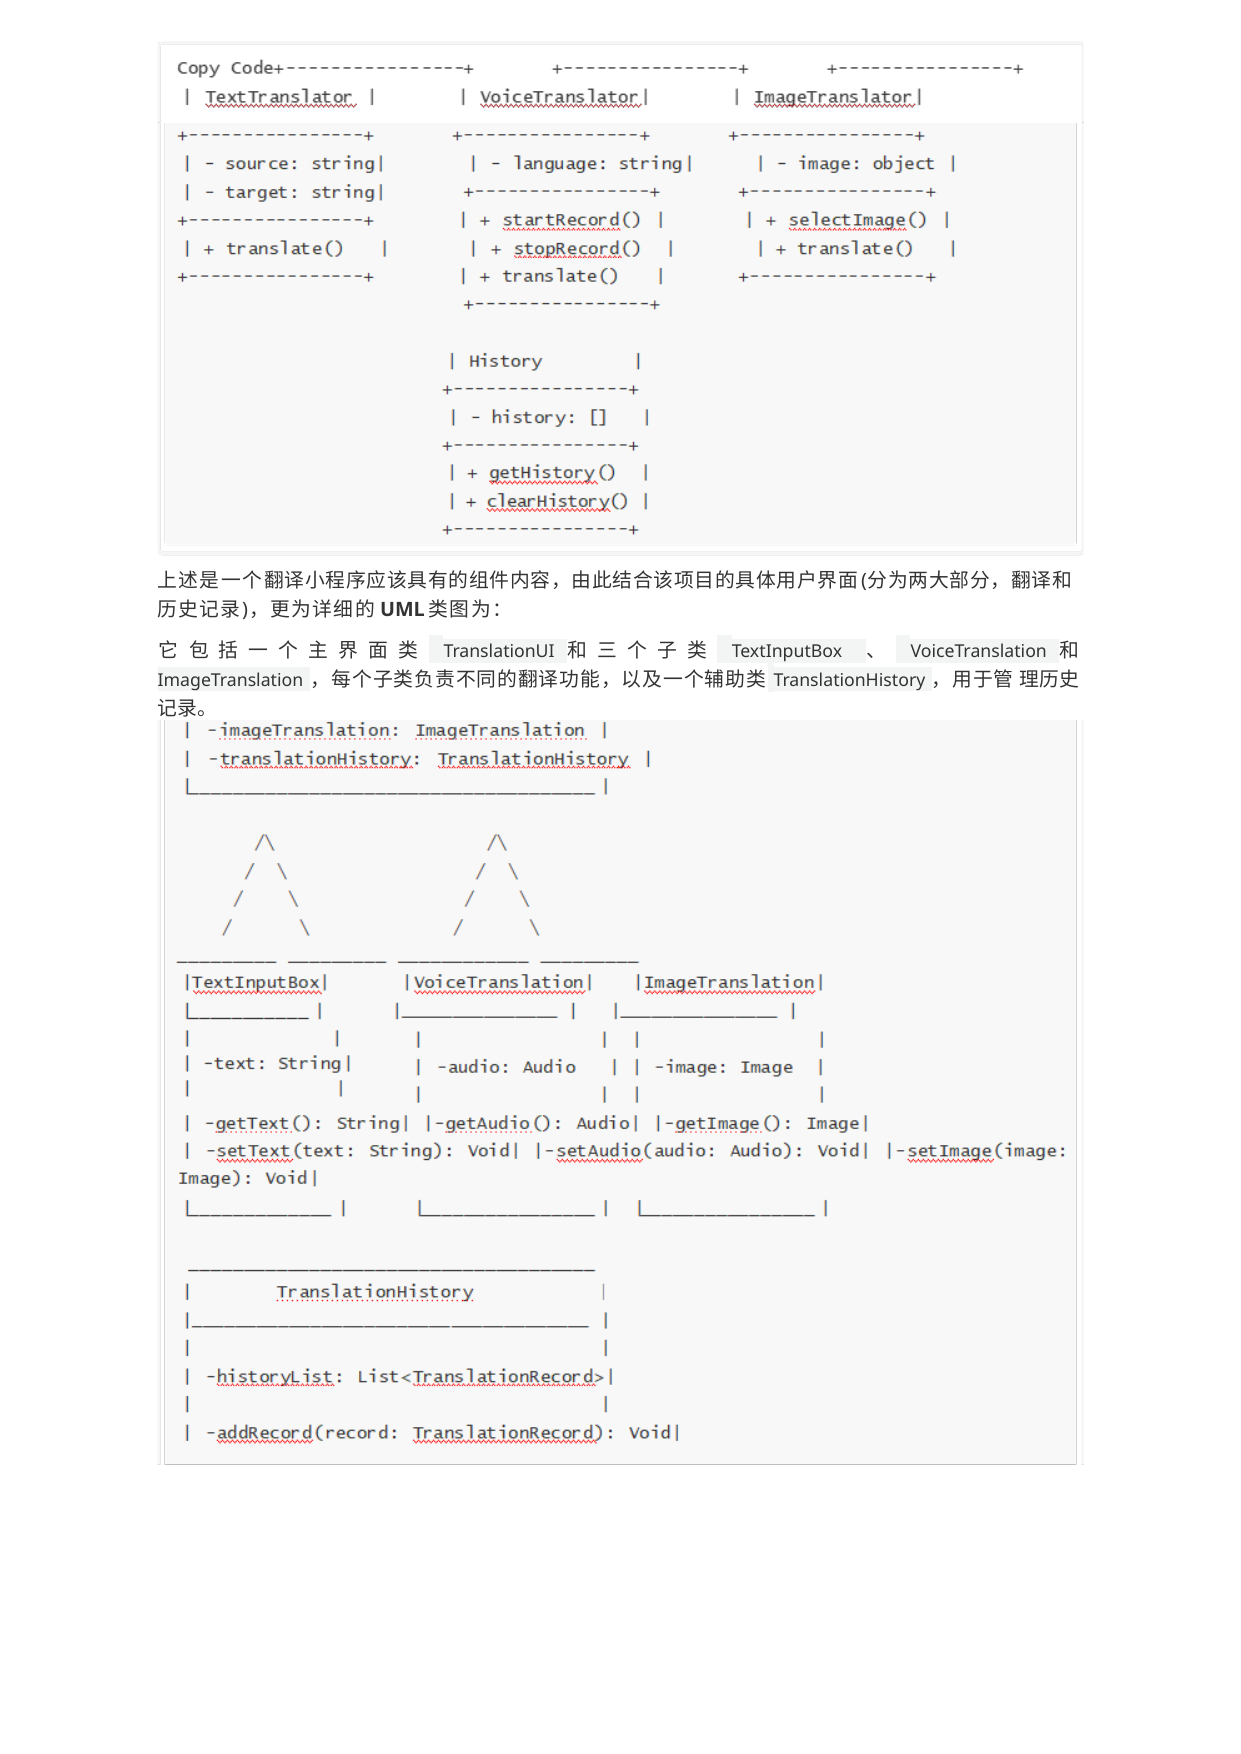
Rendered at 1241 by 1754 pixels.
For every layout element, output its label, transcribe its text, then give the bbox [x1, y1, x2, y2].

text 它包括一个主界面类 TranslationUI和三个子类 TextInputBox 、 VoiceTranslation和 ImageTranslation ，每个子类负责不同的翻译功能，以及一个辅助类 TranslationHistory ，用于管 理历史记录。 [157, 635, 1079, 720]
picture [157, 41, 1084, 557]
picture [157, 720, 1084, 1466]
text 上述是一个翻译小程序应该具有的组件内容，由此结合该项目的具体用户界面(分为两大部分，翻译和 历史记录)，更为详细的UML类图为： [157, 565, 1073, 622]
